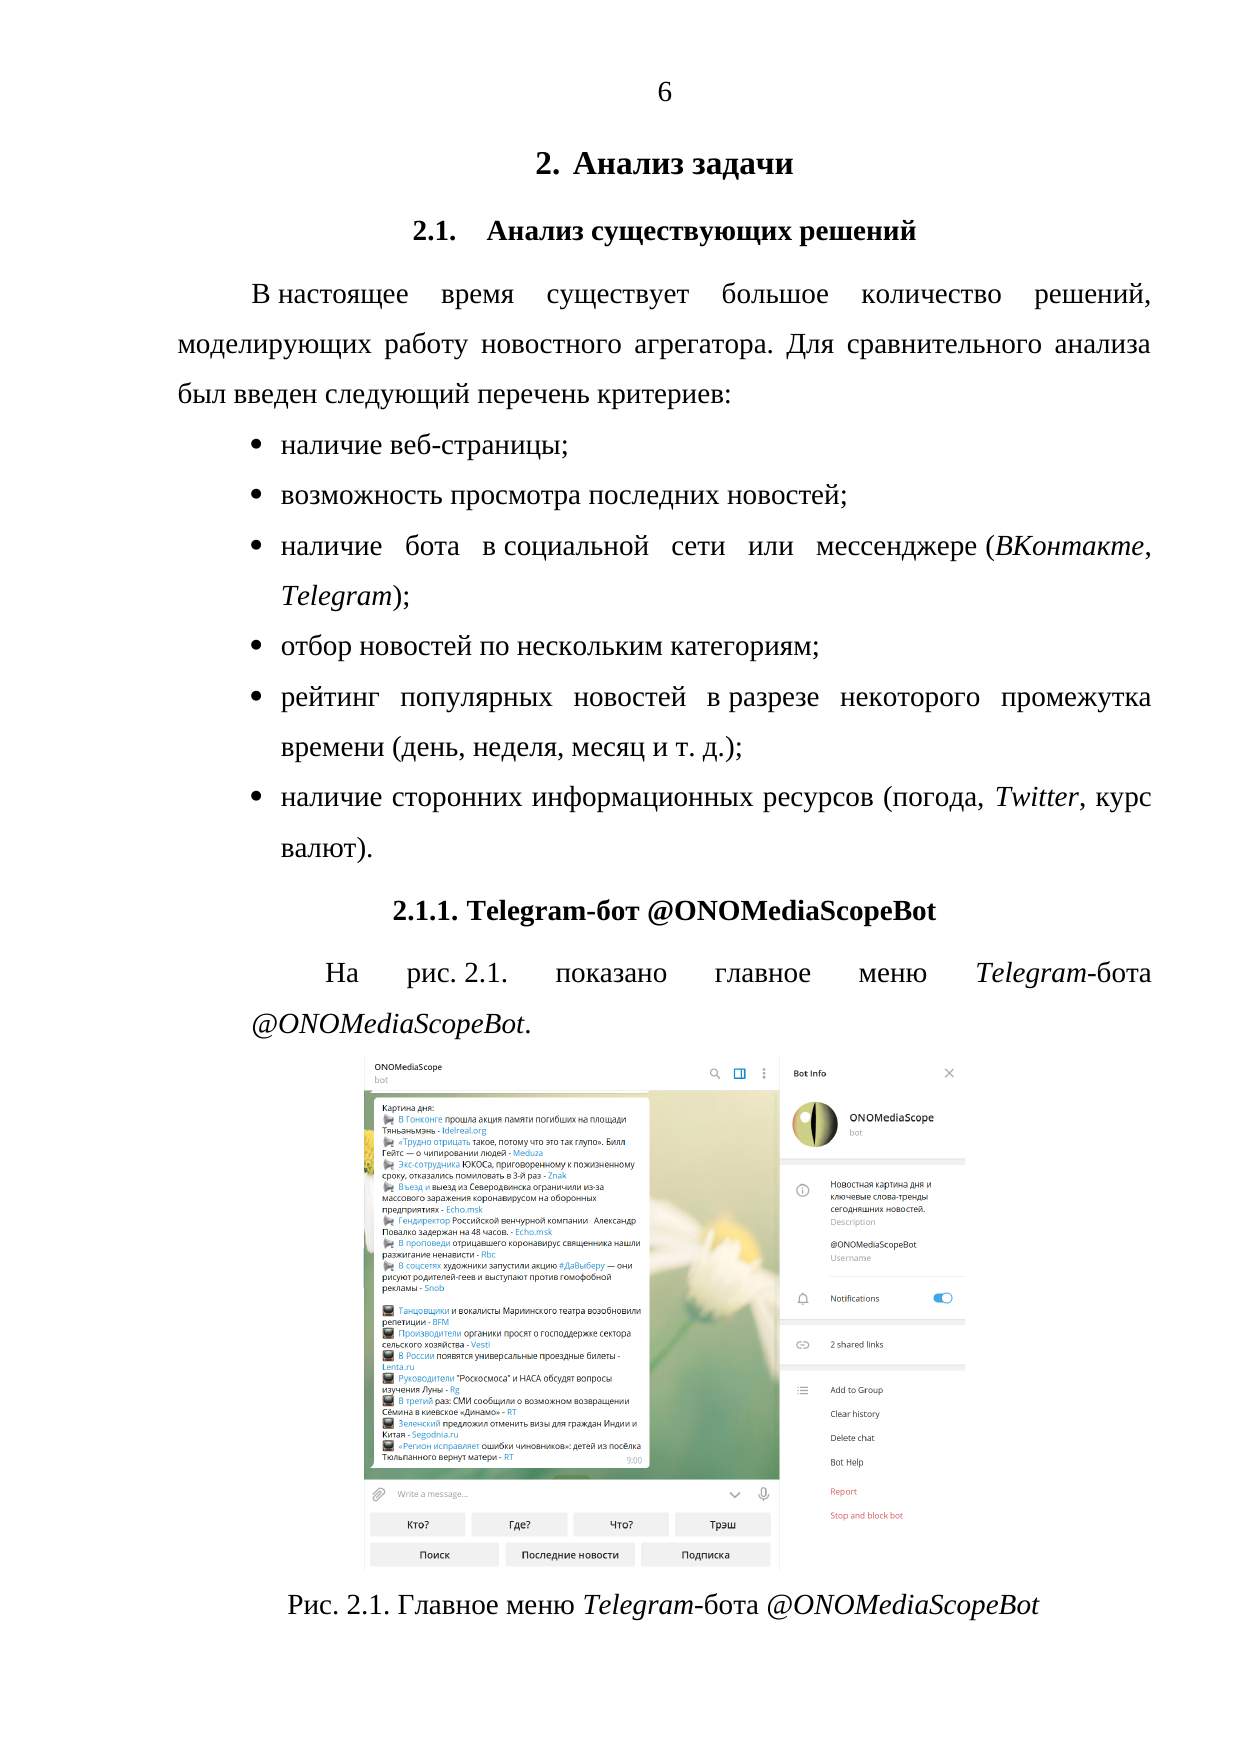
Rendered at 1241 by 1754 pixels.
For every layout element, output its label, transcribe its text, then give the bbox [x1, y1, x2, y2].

text На рис. 2.1. показано главное меню Telegram-бота @ONOMediaScopeBot. [251, 956, 1152, 1039]
text Рис. 2.1. Главное меню Telegram-бота @ONOMediaScopeBot [177, 1587, 1152, 1620]
text рейтинг популярных новостей в разрезе некоторого промежутка времени (день, неделя, месяц и т. д.); [251, 679, 1152, 763]
text наличие веб-страницы; [251, 427, 1152, 461]
subtitle Анализ задачи [177, 143, 1152, 181]
picture [363, 1056, 966, 1570]
text возможность просмотра последних новостей; [251, 477, 1152, 511]
list Telegram-бот @ONOMediaScopeBot [177, 893, 1152, 926]
text наличие сторонних информационных ресурсов (погода, Twitter, курс валют). [251, 779, 1152, 863]
text отбор новостей по нескольким категориям; [251, 628, 1152, 662]
text наличие бота в социальной сети или мессенджере (ВКонтакте, Telegram); [251, 528, 1152, 612]
text В настоящее время существует большое количество решений, моделирующих работу новостного агрегатора. Для сравнительного анализа был введен следующий перечень критериев: [177, 276, 1152, 410]
subtitle Анализ существующих решений [177, 213, 1152, 247]
